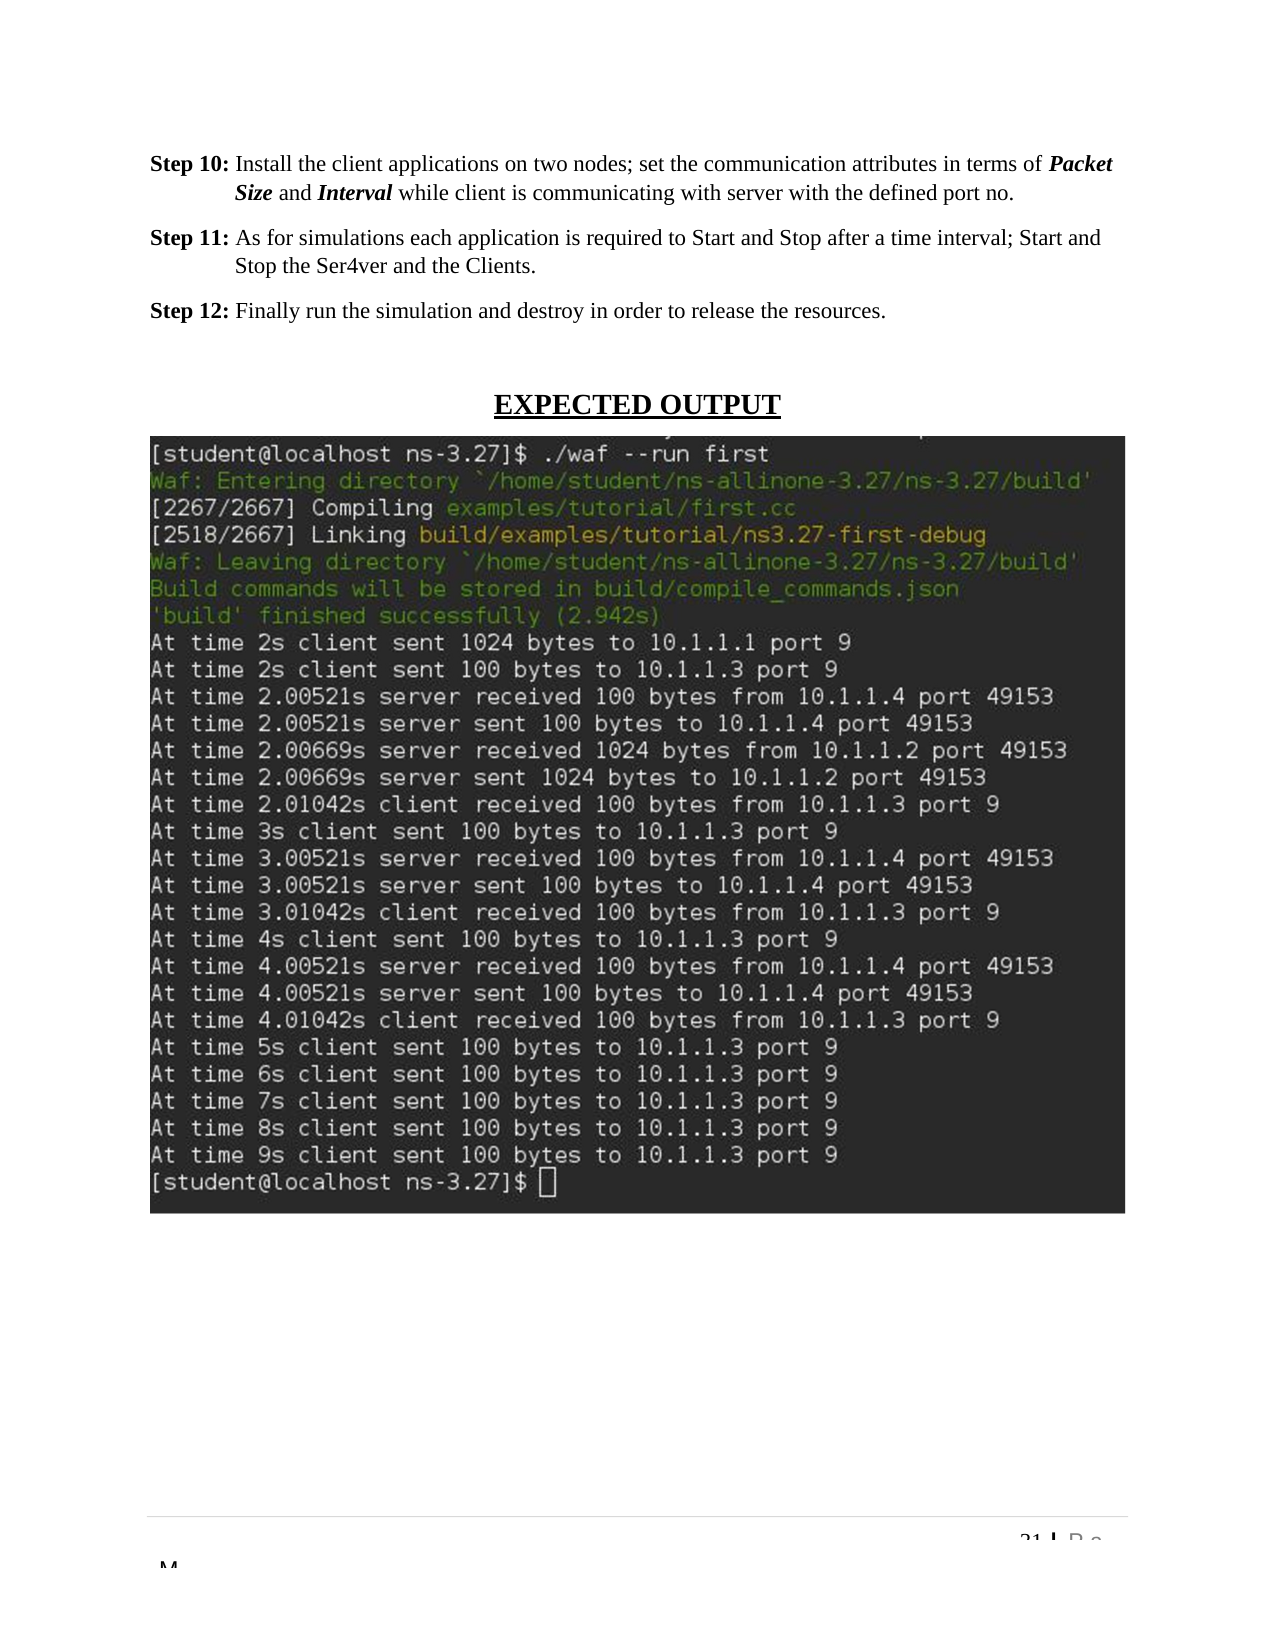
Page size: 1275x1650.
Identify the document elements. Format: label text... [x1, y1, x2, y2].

text Step 11: As for simulations each application is required to Start and Stop after a time interval; Start and Stop the Ser4ver and the Clients. [150, 223, 1104, 278]
text Step 10: Install the client applications on two nodes; set the communication attributes in terms of Packet Size and Interval while client is communicating with server with the defined port no. [150, 150, 1114, 205]
text Step 12: Finally run the simulation and destroy in order to release the resources. [150, 297, 1212, 323]
text EXPECTED OUTPUT [348, 387, 927, 421]
picture [149, 435, 1126, 1214]
